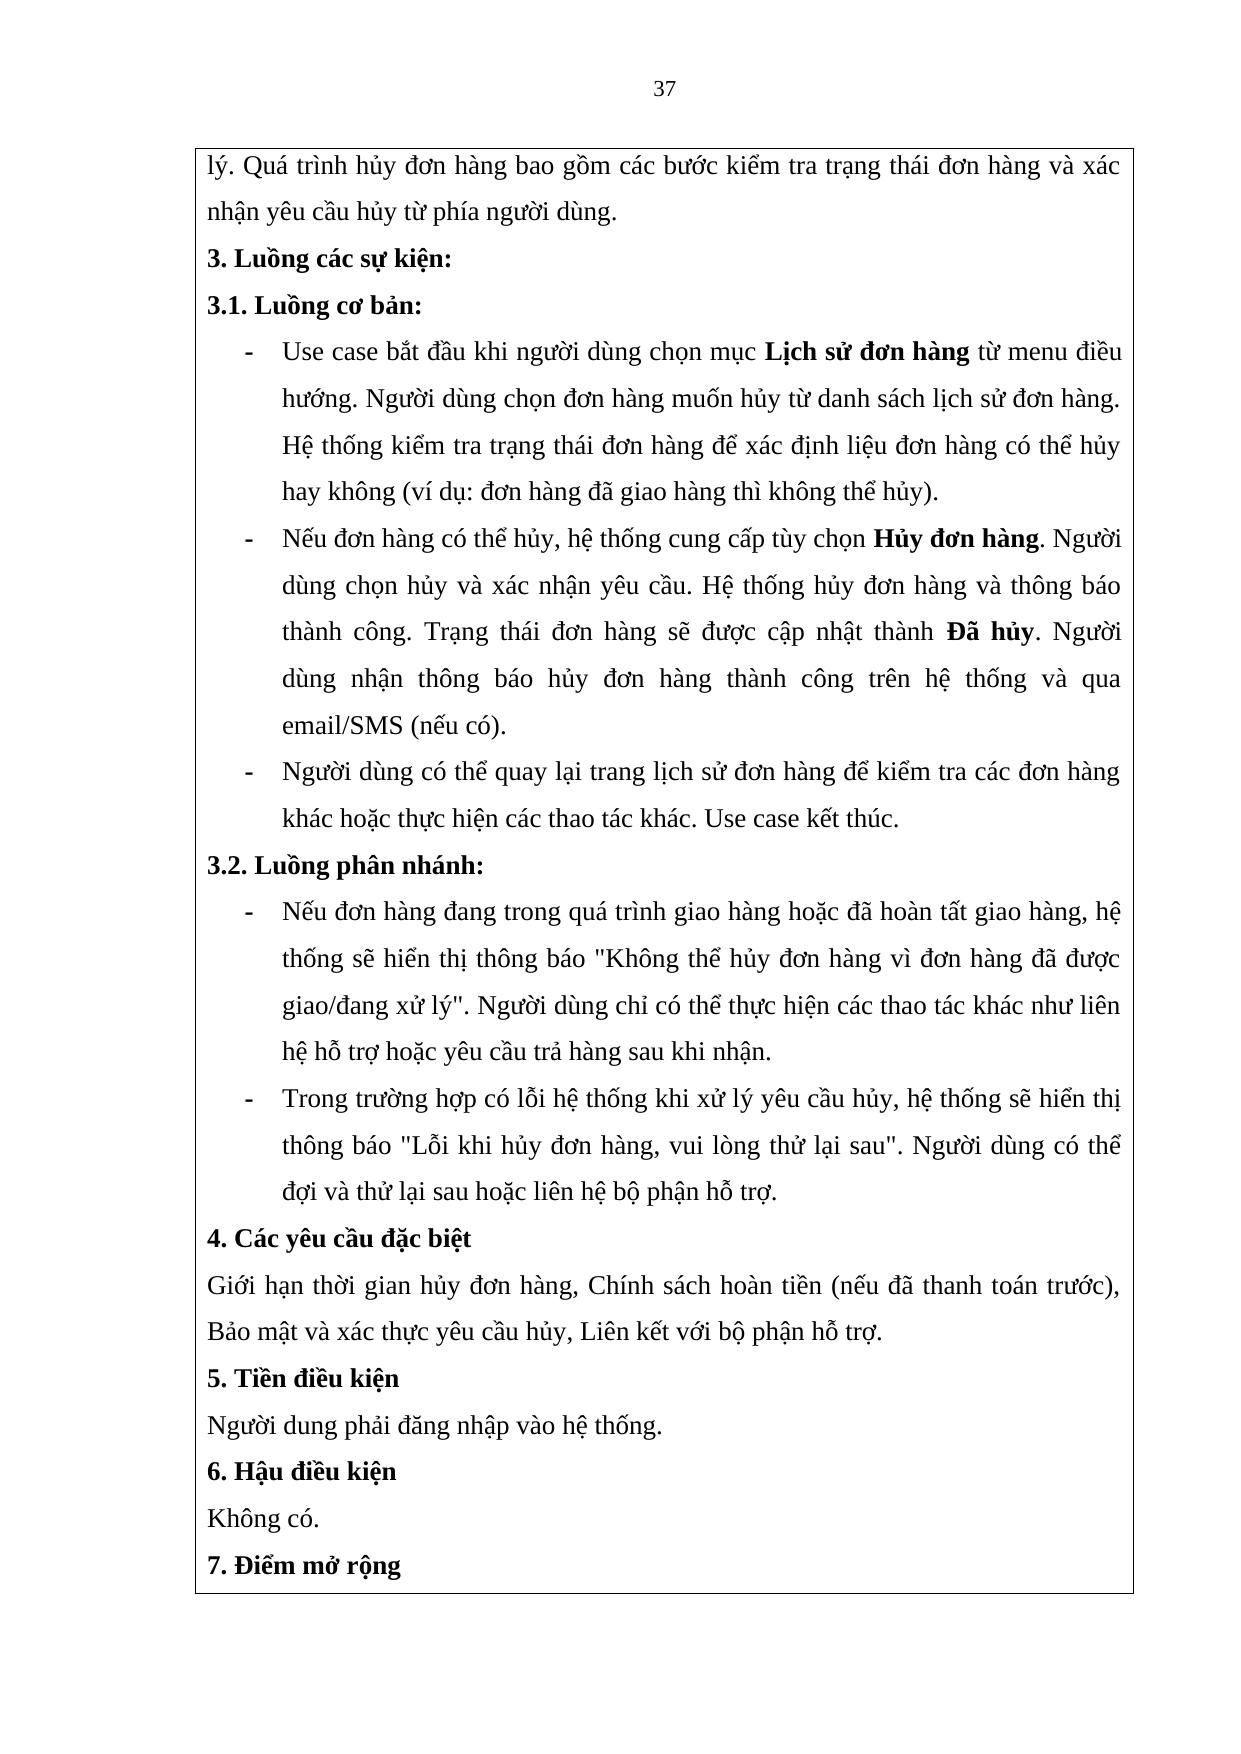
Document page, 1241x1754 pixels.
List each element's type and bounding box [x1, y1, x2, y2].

table_header [196, 149, 1133, 1593]
